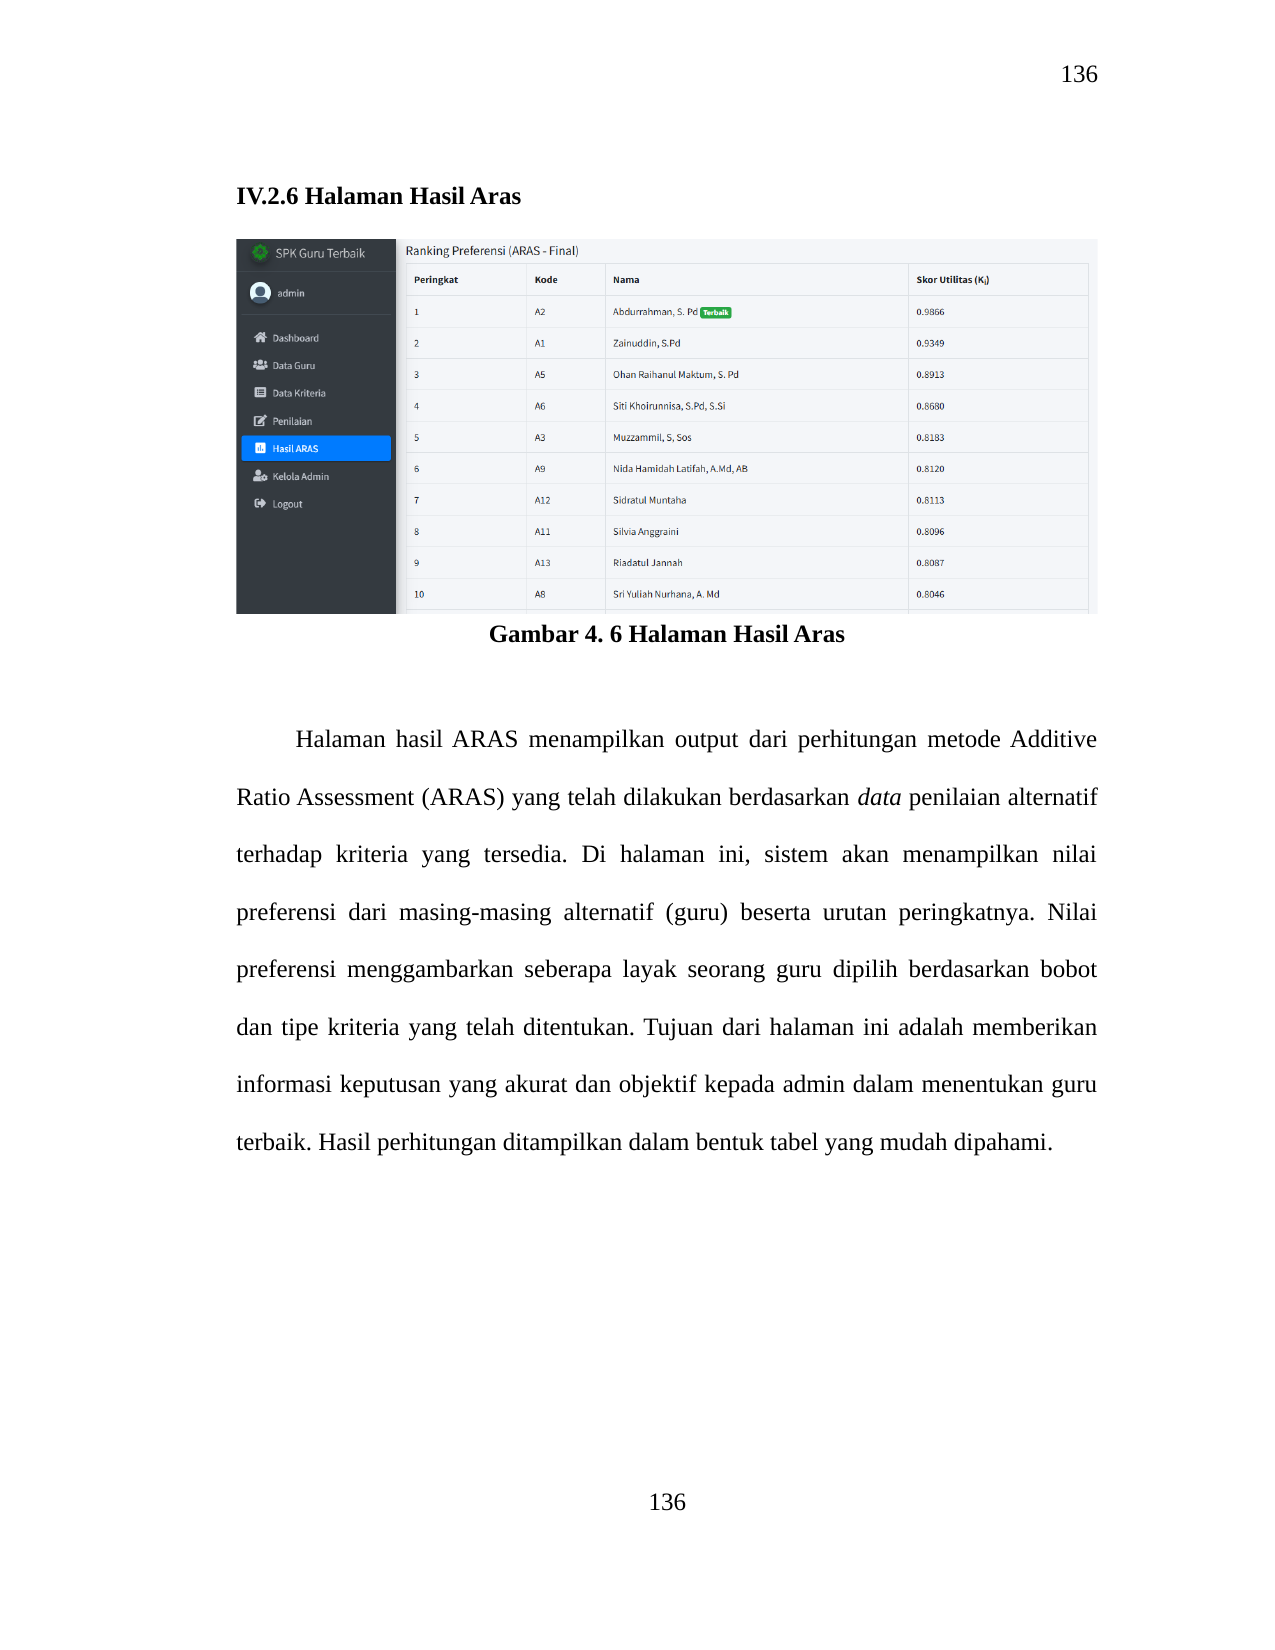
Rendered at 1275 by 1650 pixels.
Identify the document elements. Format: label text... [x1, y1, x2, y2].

picture [236, 239, 1098, 614]
text Halaman hasil ARAS menampilkan output dari perhitungan metode Additive Ratio Assessment (ARAS) yang telah dilakukan berdasarkan data penilaian alternatif terhadap kriteria yang tersedia. Di halaman ini, sistem akan menampilkan nilai preferensi dari masing-masing alternatif (guru) beserta urutan peringkatnya. Nilai preferensi menggambarkan seberapa layak seorang guru dipilih berdasarkan bobot dan tipe kriteria yang telah ditentukan. Tujuan dari halaman ini adalah memberikan informasi keputusan yang akurat dan objektif kepada admin dalam menentukan guru terbaik. Hasil perhitungan ditampilkan dalam bentuk tabel yang mudah dipahami. [236, 724, 1098, 1156]
subtitle Halaman Hasil Aras [236, 181, 1098, 210]
